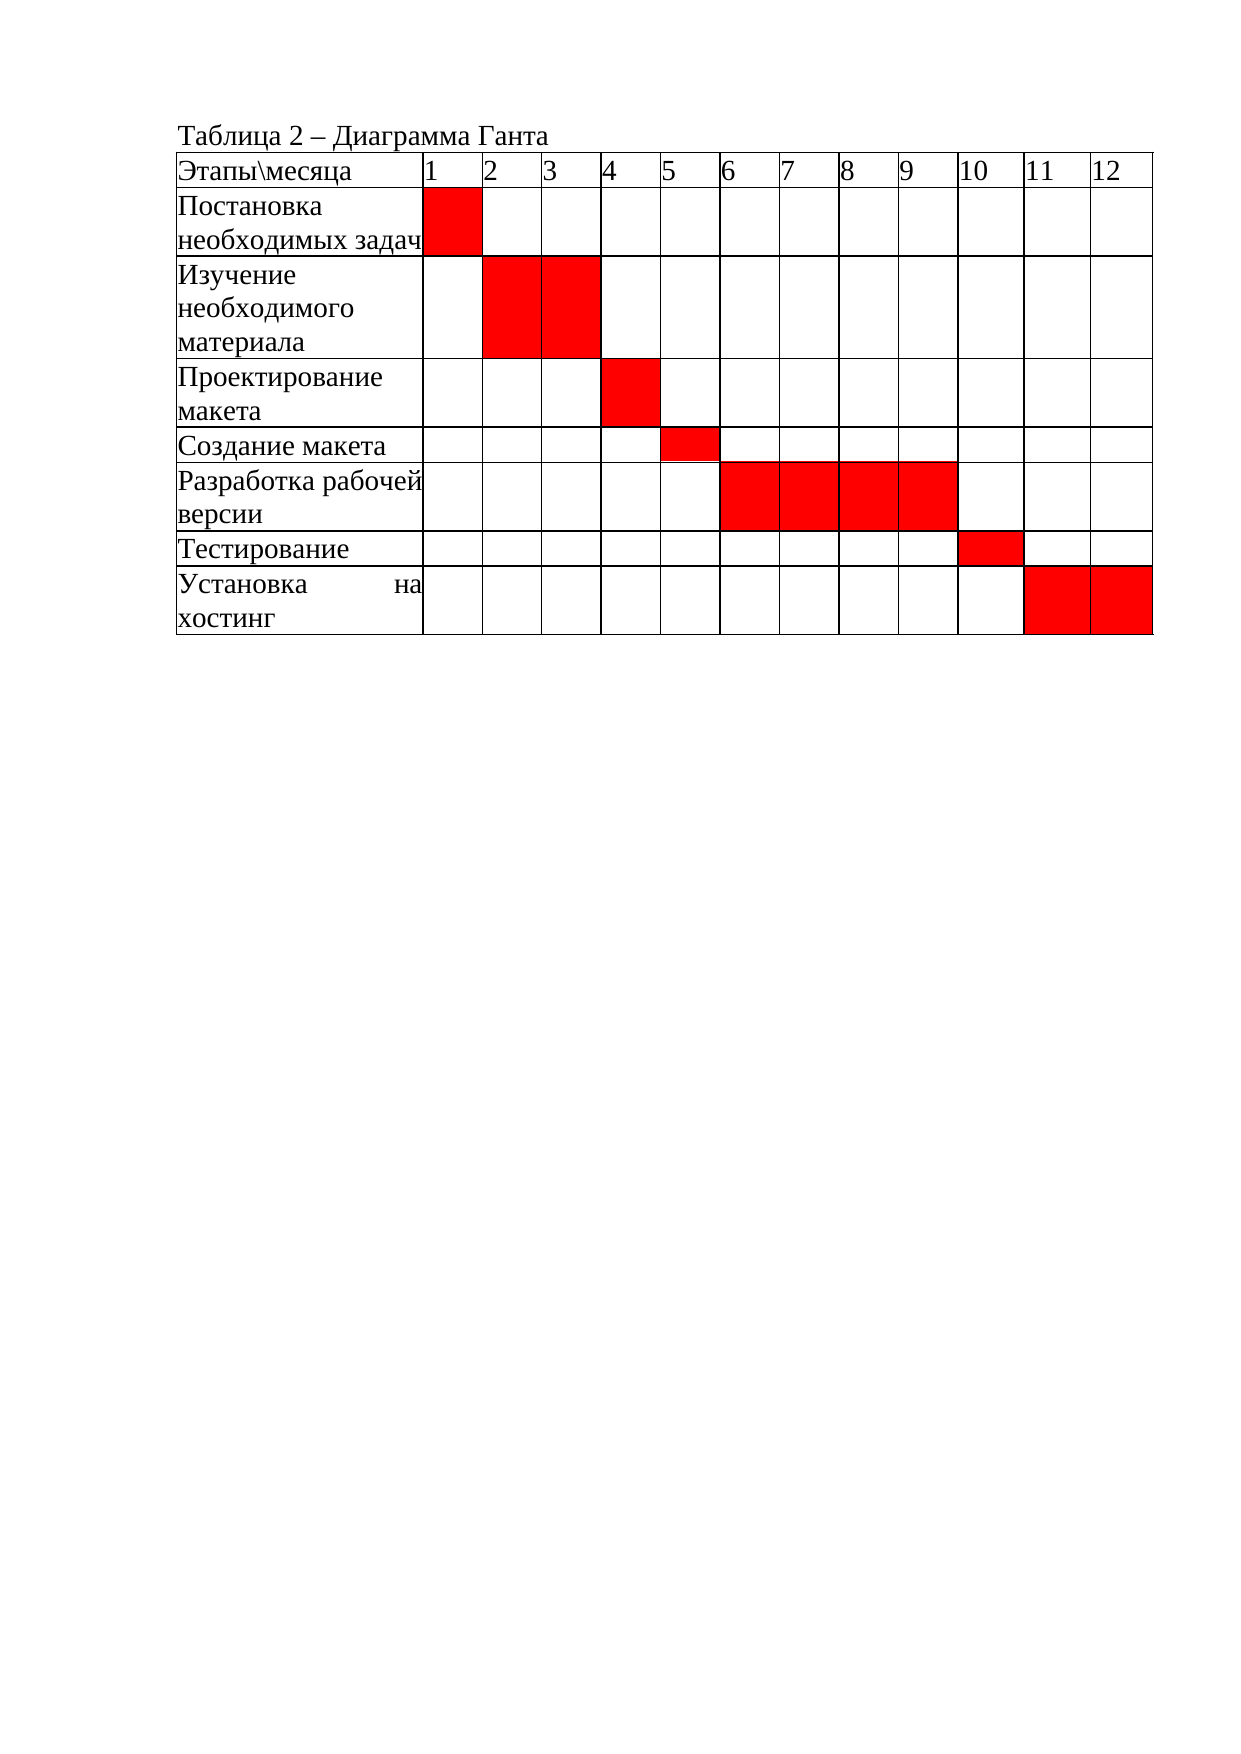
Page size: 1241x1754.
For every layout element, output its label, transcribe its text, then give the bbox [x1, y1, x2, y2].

table_cell [899, 532, 957, 565]
table_cell [542, 567, 600, 634]
table_cell [602, 359, 660, 426]
table_cell [840, 359, 898, 426]
table_cell [840, 188, 898, 255]
table_cell [424, 257, 482, 358]
table_cell [661, 463, 719, 530]
table_cell [1091, 257, 1152, 358]
table_cell [602, 428, 660, 461]
table_cell Изучение необходимого материала [177, 257, 422, 358]
table_header 11 [1025, 153, 1090, 187]
table_cell [661, 188, 719, 255]
table_cell [959, 359, 1023, 426]
table_cell [1091, 567, 1152, 634]
table_cell Проектирование макета [177, 359, 422, 426]
table_cell [424, 359, 482, 426]
table_cell [1025, 463, 1090, 530]
table_cell [1025, 428, 1090, 461]
table_cell [840, 428, 898, 461]
table_cell [780, 359, 838, 426]
table_cell [899, 188, 957, 255]
table_header 10 [959, 153, 1023, 187]
table_header Этапы\месяца [177, 153, 422, 187]
table_header 12 [1091, 153, 1152, 187]
table_cell Создание макета [177, 428, 422, 461]
table_cell [661, 532, 719, 565]
table_cell [602, 463, 660, 530]
table_cell [899, 428, 957, 461]
table_cell [1091, 188, 1152, 255]
table_header 5 [661, 153, 719, 187]
text Таблица 2 – Диаграмма Ганта [177, 118, 1152, 152]
table_cell [1091, 359, 1152, 426]
table_cell [780, 188, 838, 255]
table_cell [424, 188, 482, 255]
table_cell [899, 567, 957, 634]
table_cell [1025, 567, 1090, 634]
table_cell [483, 359, 541, 426]
table_header 8 [840, 153, 898, 187]
table_cell [1025, 188, 1090, 255]
table_cell [840, 567, 898, 634]
table_cell [1091, 532, 1152, 565]
table_cell Установка на хостинг [177, 567, 422, 634]
table_cell [542, 257, 600, 358]
table_cell [602, 257, 660, 358]
table_cell [661, 257, 719, 358]
table_cell [483, 567, 541, 634]
table_cell [602, 567, 660, 634]
table_cell [840, 532, 898, 565]
table_cell [1025, 359, 1090, 426]
table_cell [959, 567, 1023, 634]
table_cell [483, 463, 541, 530]
table_cell [1091, 428, 1152, 461]
table_cell [721, 257, 779, 358]
table_header 4 [602, 153, 660, 187]
table_header 9 [899, 153, 957, 187]
table_cell [483, 532, 541, 565]
table_cell [602, 532, 660, 565]
table_cell [840, 257, 898, 358]
table_cell [721, 463, 779, 530]
table_cell [542, 188, 600, 255]
table_cell [542, 359, 600, 426]
table_cell [602, 188, 660, 255]
table_cell [959, 188, 1023, 255]
table_cell [542, 463, 600, 530]
table_cell [721, 359, 779, 426]
table_cell [959, 257, 1023, 358]
table_cell [721, 567, 779, 634]
table_cell [780, 567, 838, 634]
table_cell [780, 463, 838, 530]
table_cell [721, 188, 779, 255]
table_cell [899, 359, 957, 426]
table_cell [661, 428, 719, 461]
table_cell [899, 463, 957, 530]
table_cell [542, 428, 600, 461]
table_header 6 [721, 153, 779, 187]
table_cell [424, 532, 482, 565]
table_cell Разработка рабочей версии [177, 463, 422, 530]
table_header 7 [780, 153, 838, 187]
table_cell [721, 532, 779, 565]
table_cell [899, 257, 957, 358]
table_header 2 [483, 153, 541, 187]
table_cell [840, 463, 898, 530]
table_header 1 [424, 153, 482, 187]
table_cell [1025, 257, 1090, 358]
table_cell [959, 428, 1023, 461]
table_cell [959, 463, 1023, 530]
table_cell [661, 567, 719, 634]
table_cell Постановка необходимых задач [177, 188, 422, 255]
table_cell [542, 532, 600, 565]
table_header 3 [542, 153, 600, 187]
table_cell [780, 428, 838, 461]
table_cell [424, 567, 482, 634]
table_cell Тестирование [177, 532, 422, 565]
table_cell [1091, 463, 1152, 530]
table_cell [483, 257, 541, 358]
table_cell [721, 428, 779, 461]
table_cell [483, 428, 541, 461]
table_cell [424, 428, 482, 461]
table_cell [483, 188, 541, 255]
table_cell [424, 463, 482, 530]
table_cell [661, 359, 719, 426]
table_cell [780, 532, 838, 565]
table_cell [780, 257, 838, 358]
table_cell [1025, 532, 1090, 565]
table_cell [959, 532, 1023, 565]
